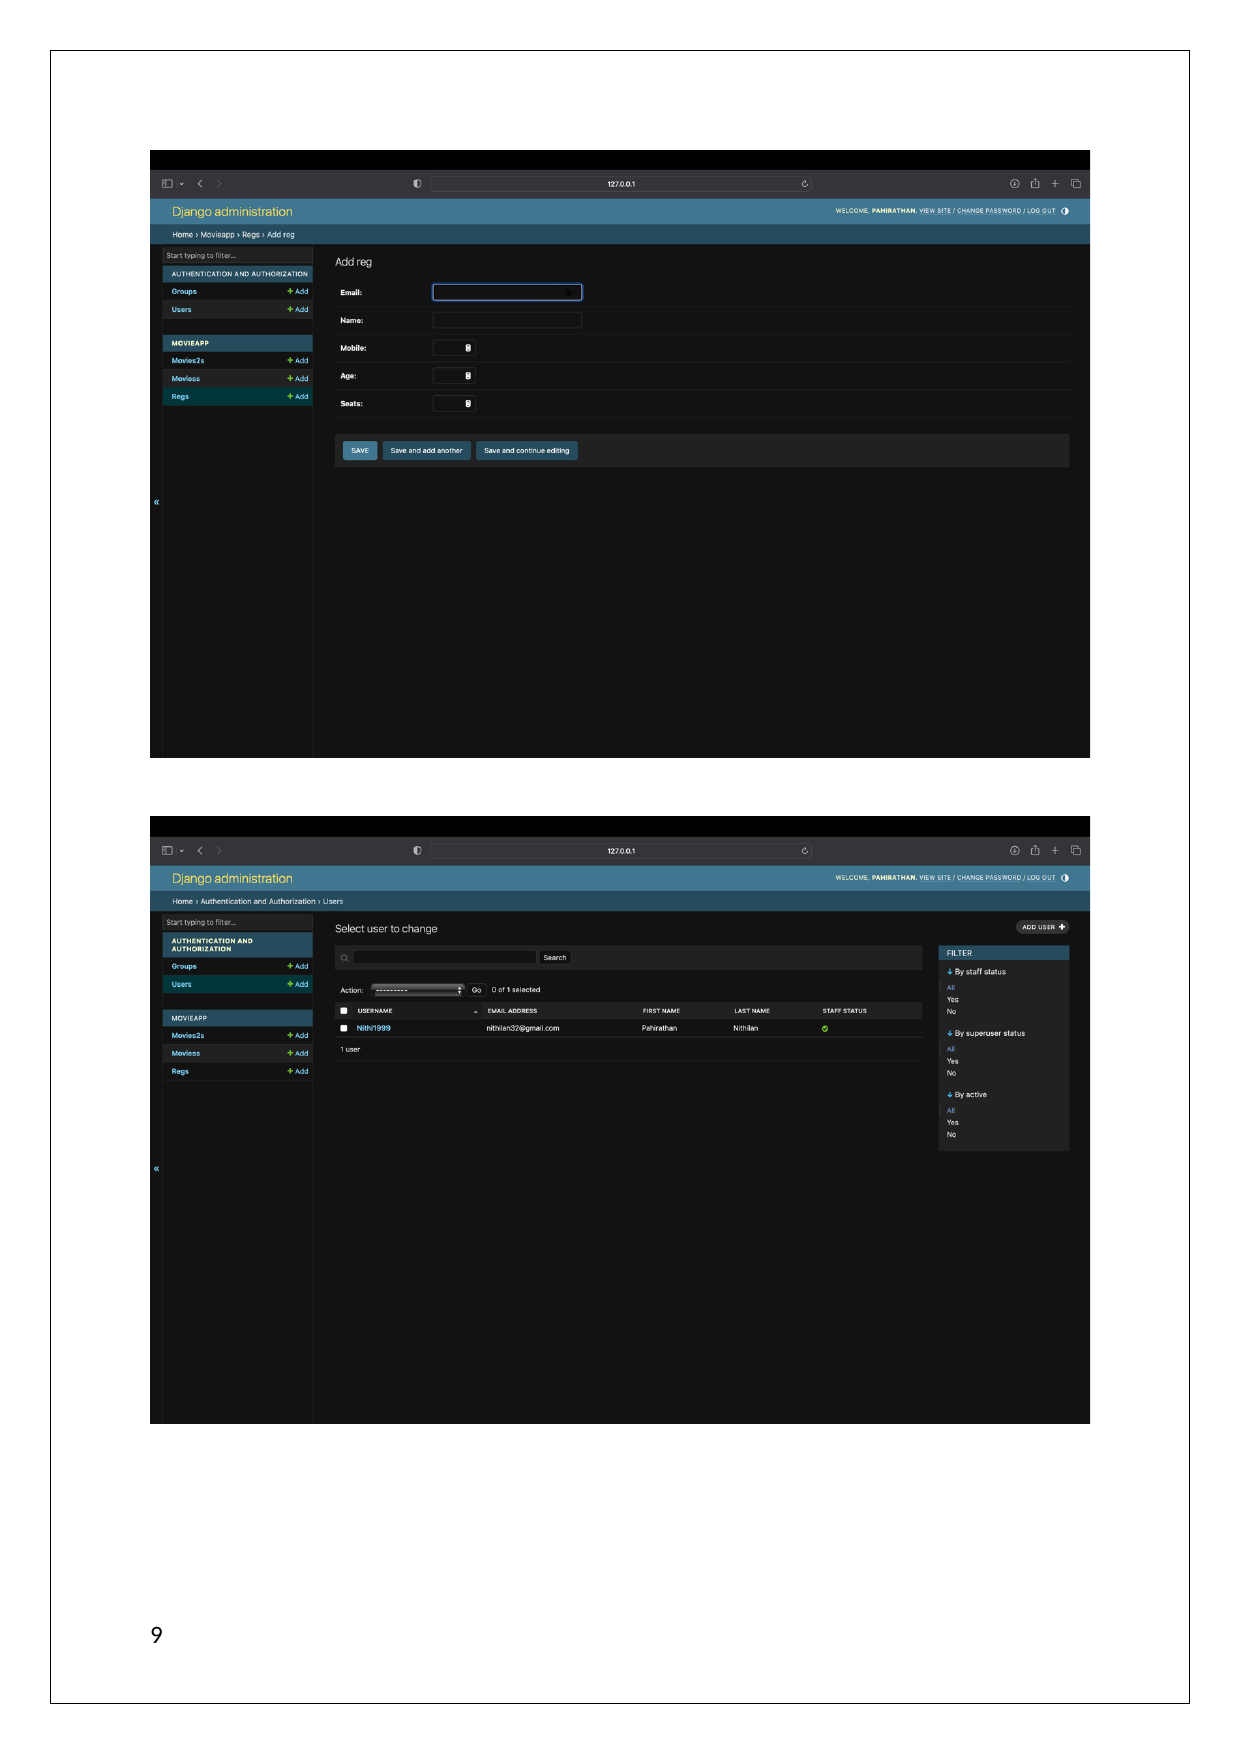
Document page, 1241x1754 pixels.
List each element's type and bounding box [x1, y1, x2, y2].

picture [150, 816, 1091, 1424]
picture [150, 150, 1091, 758]
